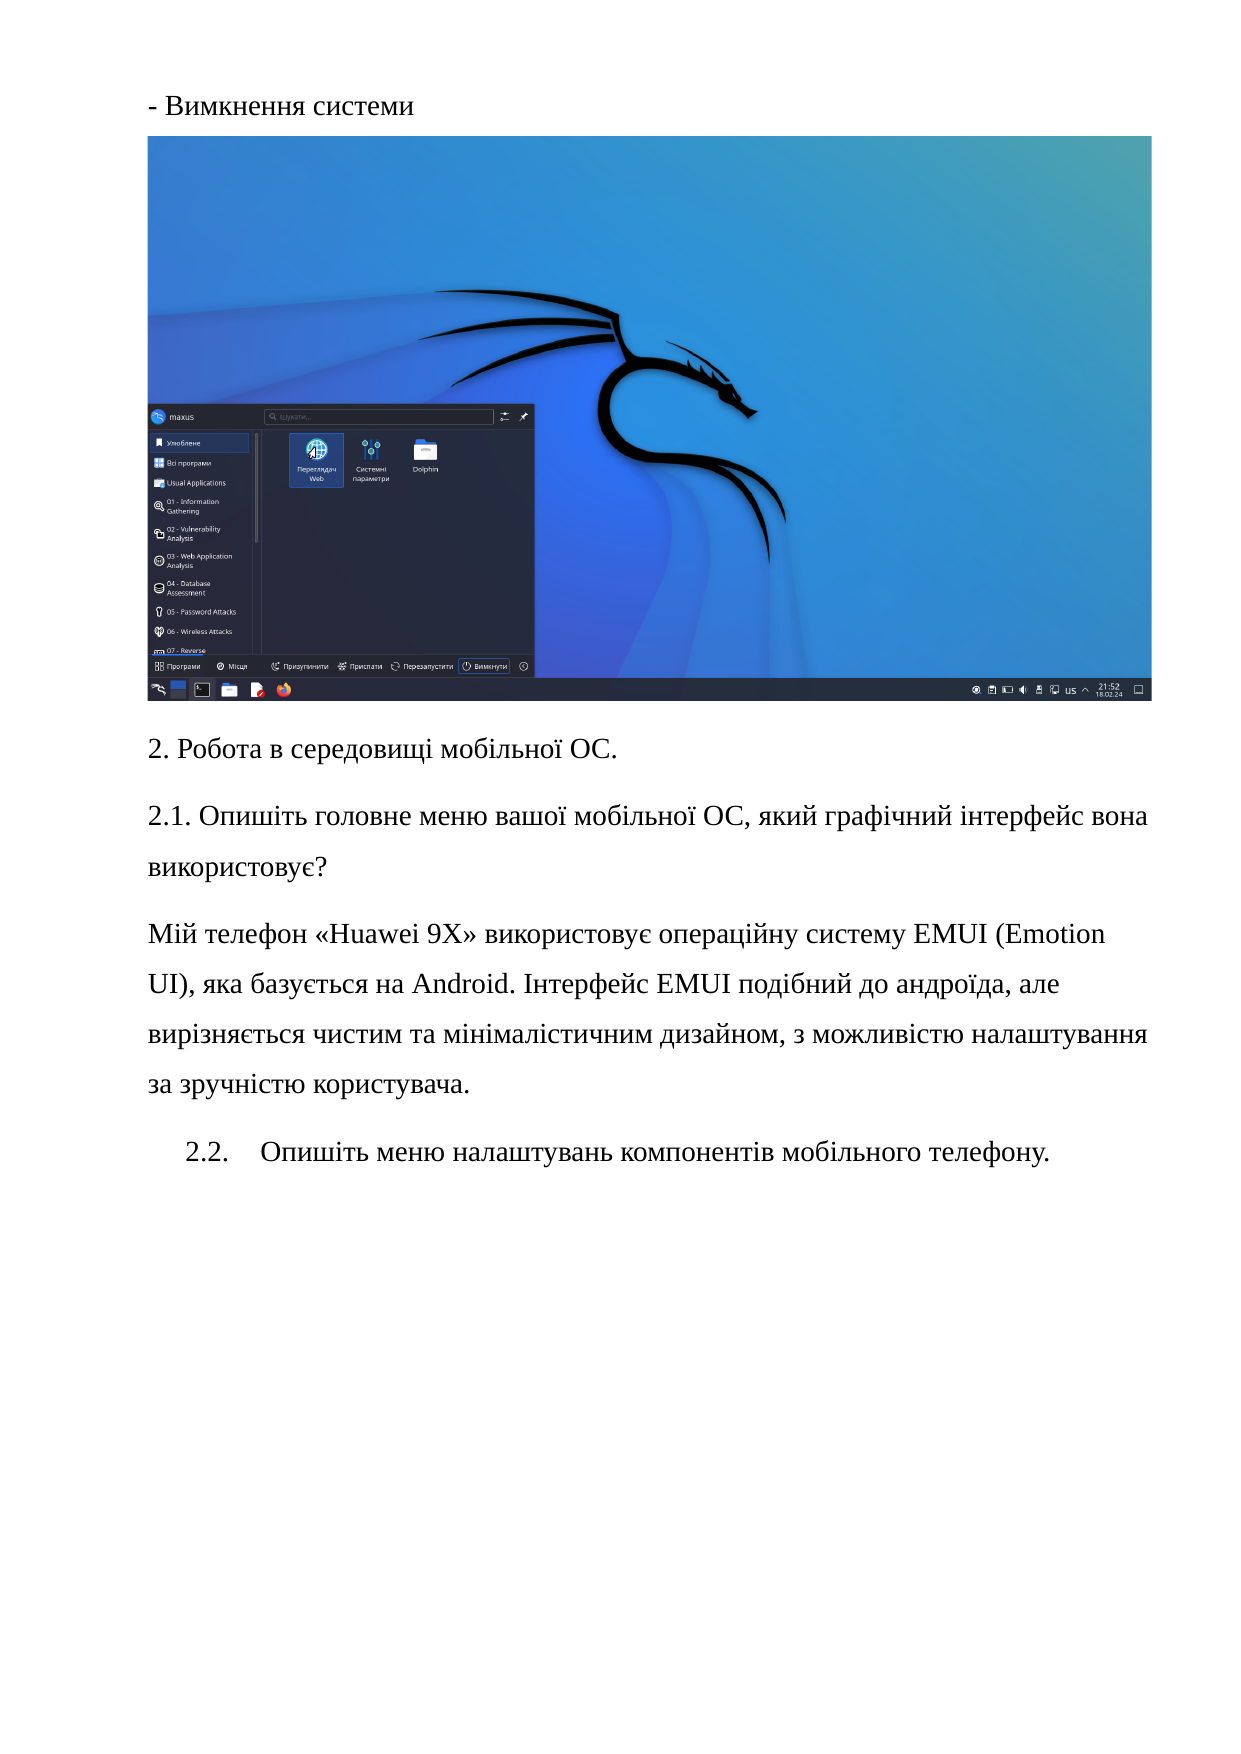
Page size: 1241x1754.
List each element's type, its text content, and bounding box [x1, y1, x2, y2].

text Мій телефон «Huawei 9X» використовує операційну систему EMUI (Emotion UI), яка базується на Android. Інтерфейс EMUI подібний до андроїда, але вирізняється чистим та мінімалістичним дизайном, з можливістю налаштування за зручністю користувача. [148, 916, 1152, 1100]
list Опишіть меню налаштувань компонентів мобільного телефону. [185, 1134, 1152, 1167]
text - Вимкнення системи [148, 88, 1152, 136]
text 2.1. Опишіть головне меню вашої мобільної ОС, який графічний інтерфейс вона використовує? [148, 798, 1152, 882]
text 2. Робота в середовищі мобільної ОС. [148, 731, 1152, 765]
picture [147, 136, 1152, 701]
